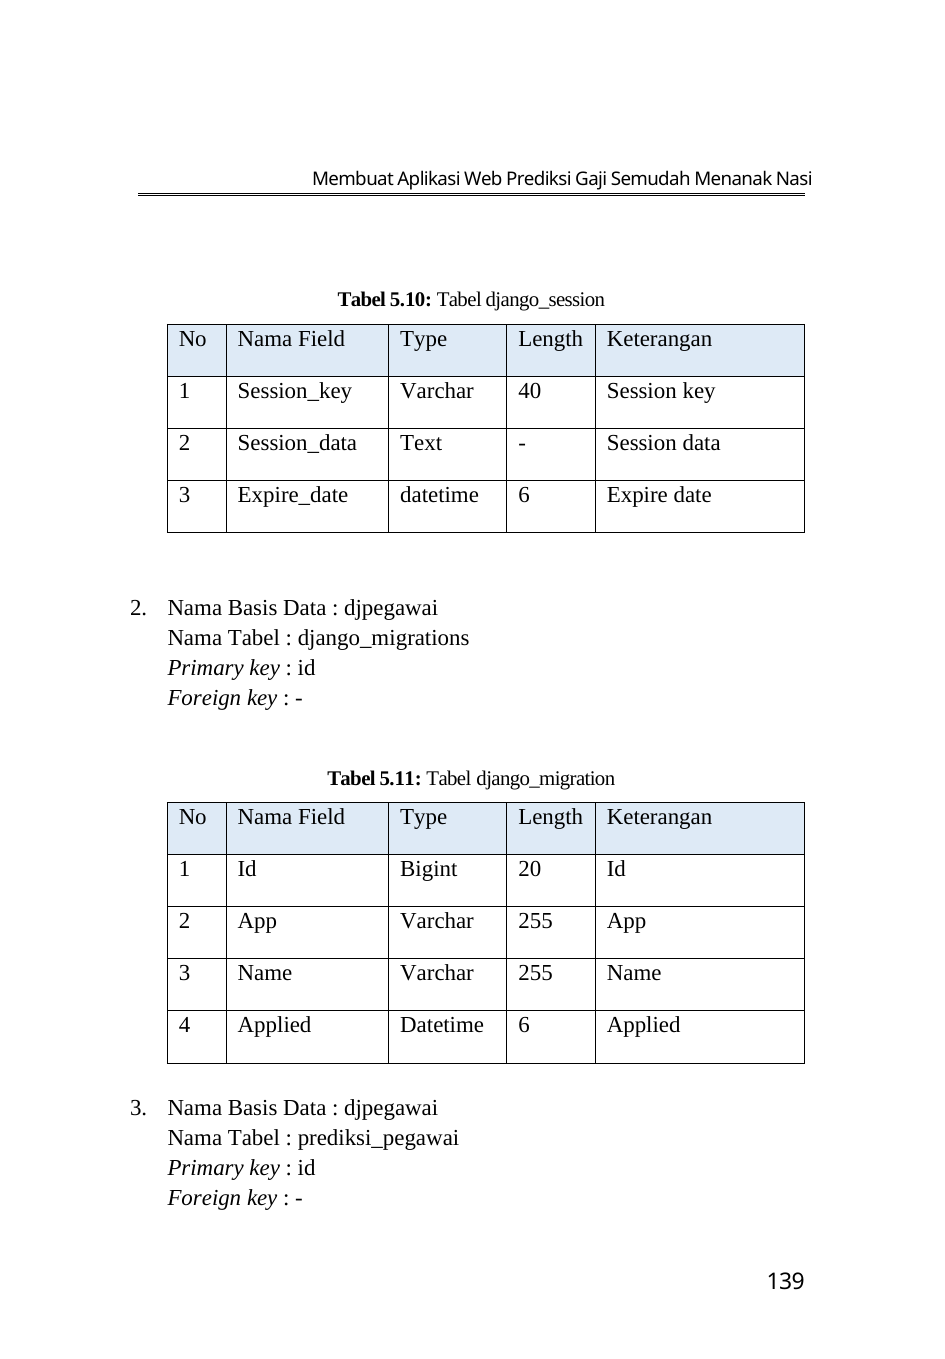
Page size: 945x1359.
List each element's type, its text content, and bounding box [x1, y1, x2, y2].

list Nama Basis Data : djpegawai [130, 594, 805, 620]
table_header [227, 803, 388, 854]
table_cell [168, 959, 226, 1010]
table_cell Session_data [227, 429, 388, 480]
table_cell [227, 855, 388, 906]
list Foreign key : - [167, 684, 805, 711]
list Foreign key : - [167, 1184, 805, 1211]
text Tabel 5.11: Tabel django_migration [138, 766, 805, 789]
text Tabel 5.10: Tabel django_session [138, 287, 805, 311]
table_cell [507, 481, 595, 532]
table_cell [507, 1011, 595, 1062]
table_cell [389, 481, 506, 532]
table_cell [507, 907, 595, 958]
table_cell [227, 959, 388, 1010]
table_cell Text [389, 429, 506, 480]
table_cell 3 [168, 481, 226, 532]
table_cell - [507, 429, 595, 480]
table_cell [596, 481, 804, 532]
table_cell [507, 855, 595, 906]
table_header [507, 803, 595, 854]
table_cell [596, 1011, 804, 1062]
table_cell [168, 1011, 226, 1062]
table_cell Session data [596, 429, 804, 480]
list Primary key : id [167, 654, 805, 680]
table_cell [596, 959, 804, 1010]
table_cell Session_key [227, 377, 388, 428]
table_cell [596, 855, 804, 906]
table_header Type [389, 325, 506, 376]
list Nama Tabel : prediksi_pegawai [167, 1124, 805, 1150]
table_cell 1 [168, 377, 226, 428]
table_cell 2 [168, 429, 226, 480]
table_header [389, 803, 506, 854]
table_cell 40 [507, 377, 595, 428]
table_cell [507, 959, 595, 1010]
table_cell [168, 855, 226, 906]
table_header No [168, 325, 226, 376]
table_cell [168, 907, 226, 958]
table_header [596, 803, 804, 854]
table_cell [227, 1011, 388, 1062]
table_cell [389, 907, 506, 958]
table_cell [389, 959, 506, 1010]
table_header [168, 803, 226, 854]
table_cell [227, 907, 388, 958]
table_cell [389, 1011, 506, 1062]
table_header Nama Field [227, 325, 388, 376]
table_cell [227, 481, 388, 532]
table_header Length [507, 325, 595, 376]
table_cell Varchar [389, 377, 506, 428]
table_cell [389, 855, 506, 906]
list Nama Basis Data : djpegawai [130, 1094, 805, 1120]
list Primary key : id [167, 1154, 805, 1181]
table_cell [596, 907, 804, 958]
table_cell Session key [596, 377, 804, 428]
table_header Keterangan [596, 325, 804, 376]
list Nama Tabel : django_migrations [167, 624, 805, 650]
